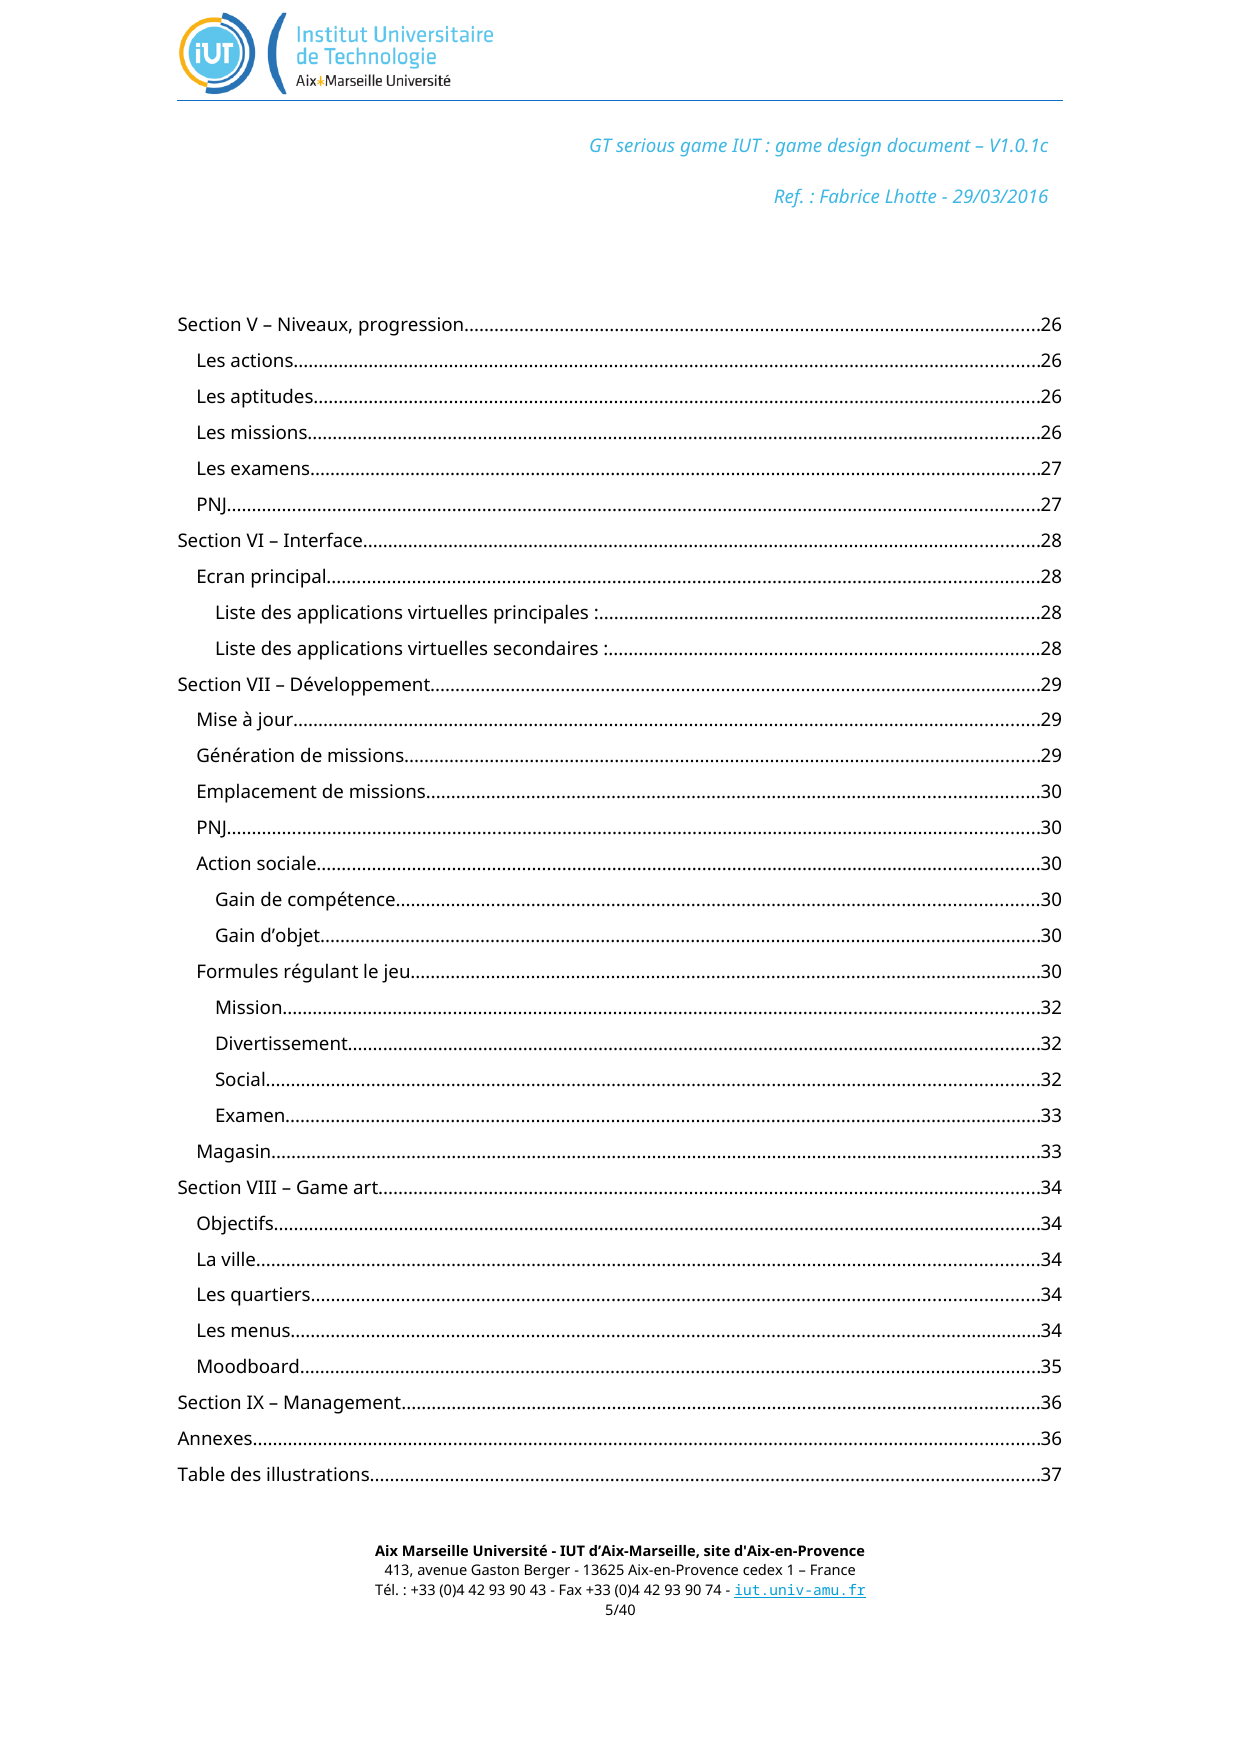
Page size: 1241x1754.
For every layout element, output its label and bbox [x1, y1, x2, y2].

picture [176, 0, 521, 106]
